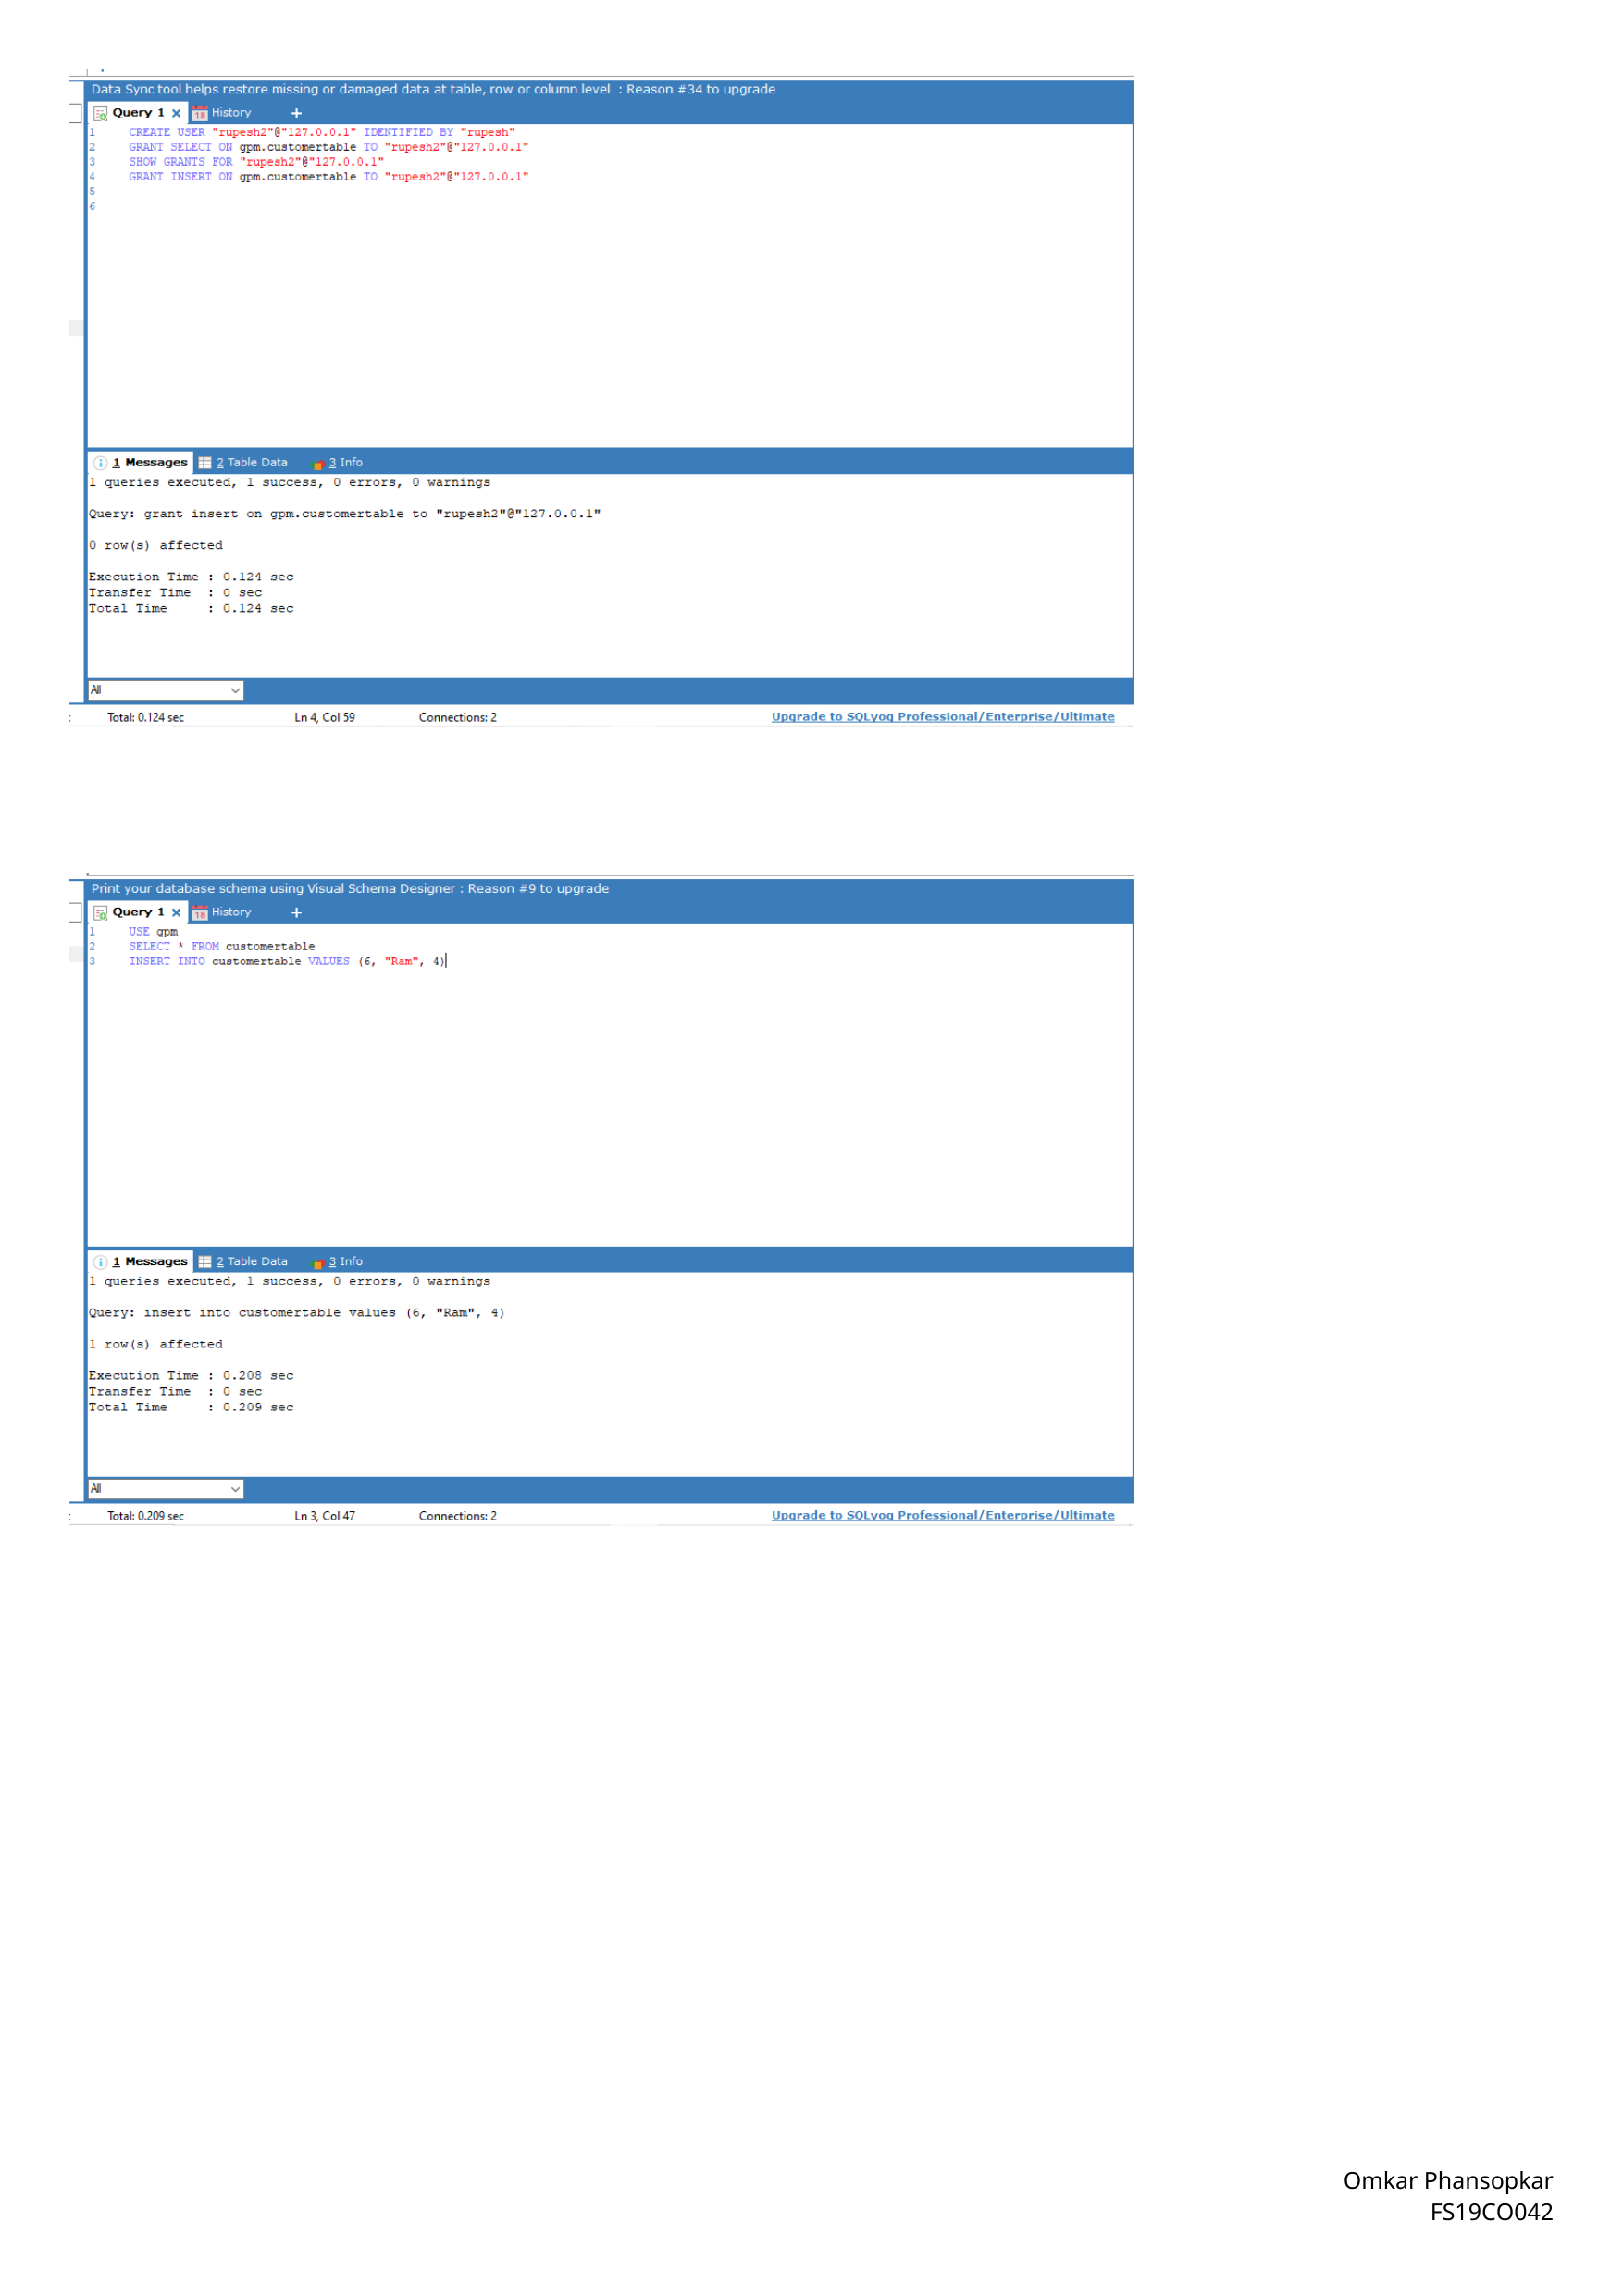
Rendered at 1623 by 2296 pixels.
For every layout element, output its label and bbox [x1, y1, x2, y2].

picture [69, 69, 1134, 727]
picture [69, 873, 1134, 1526]
